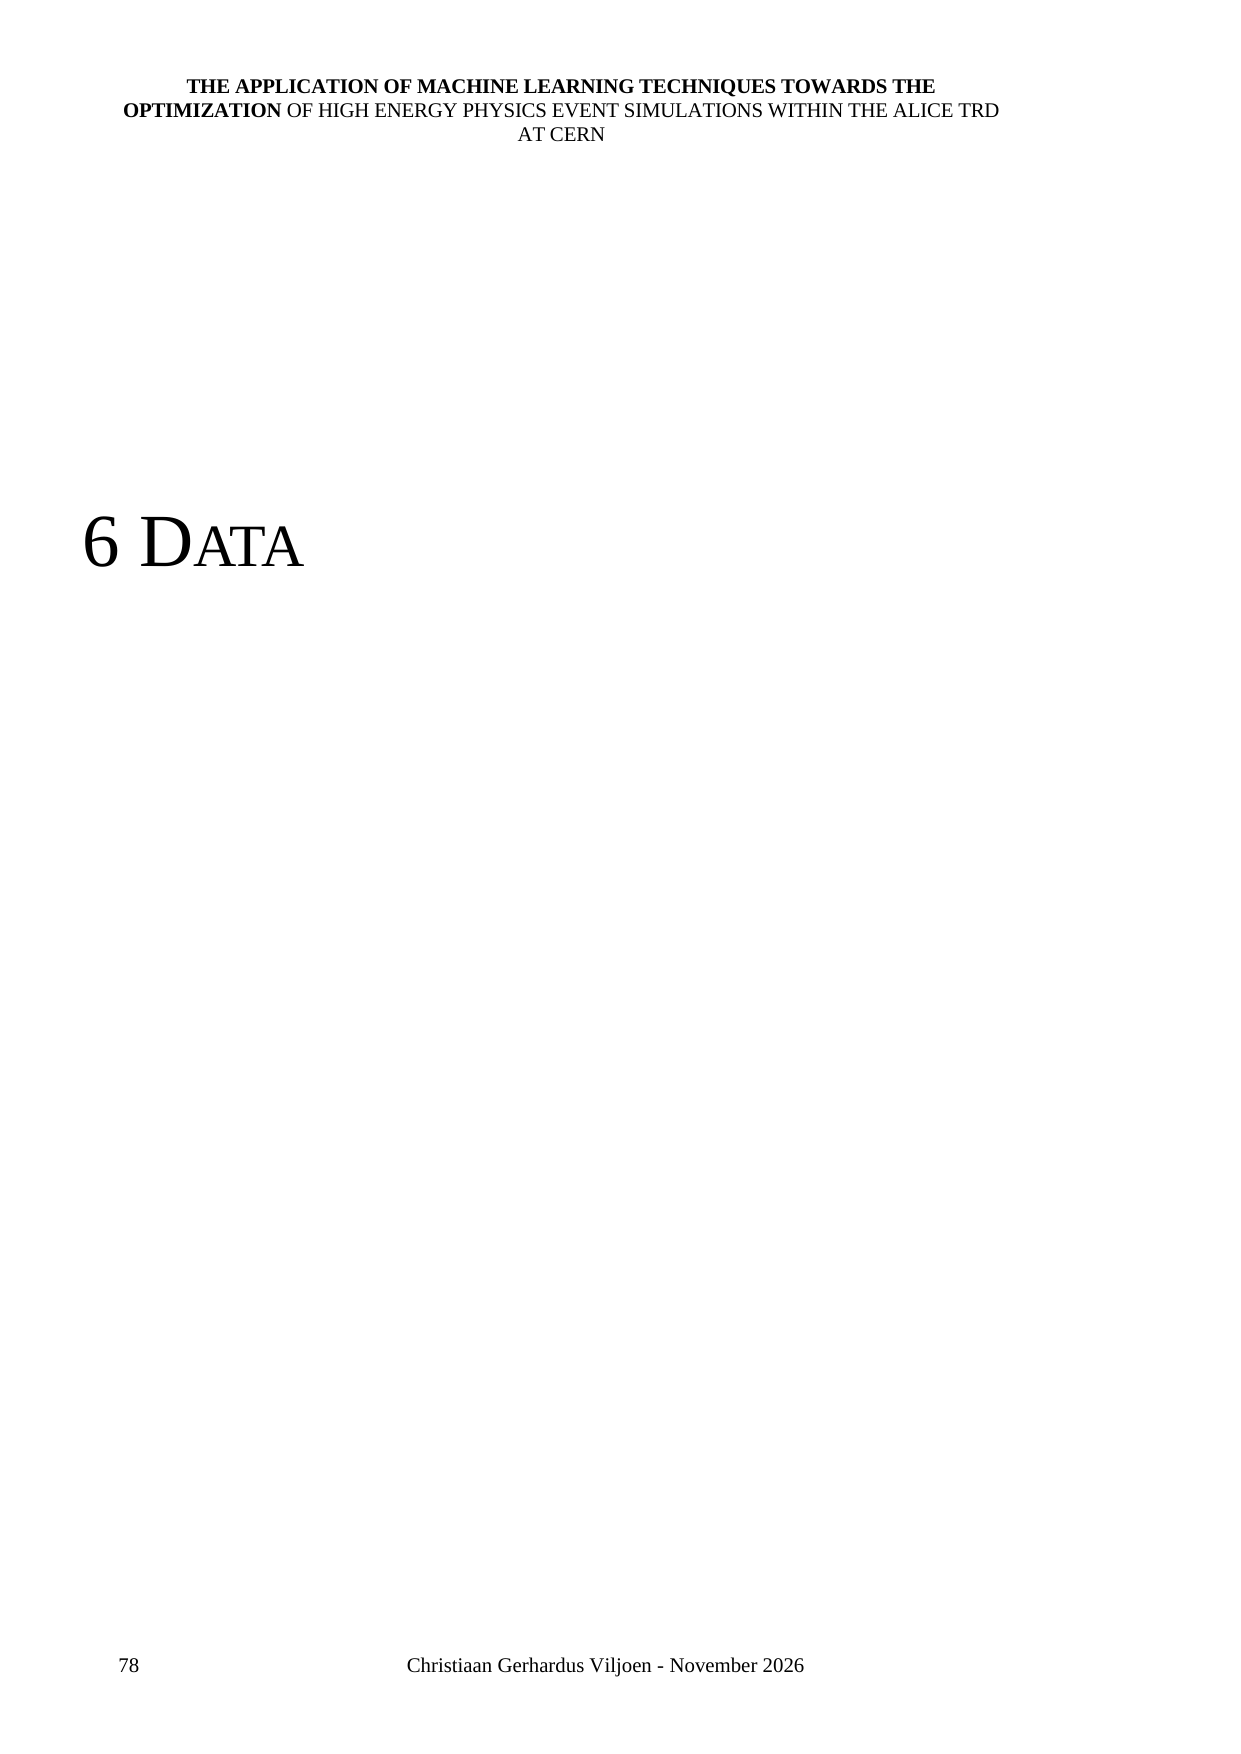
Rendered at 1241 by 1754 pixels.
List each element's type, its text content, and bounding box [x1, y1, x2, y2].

subtitle Data [83, 496, 1004, 582]
